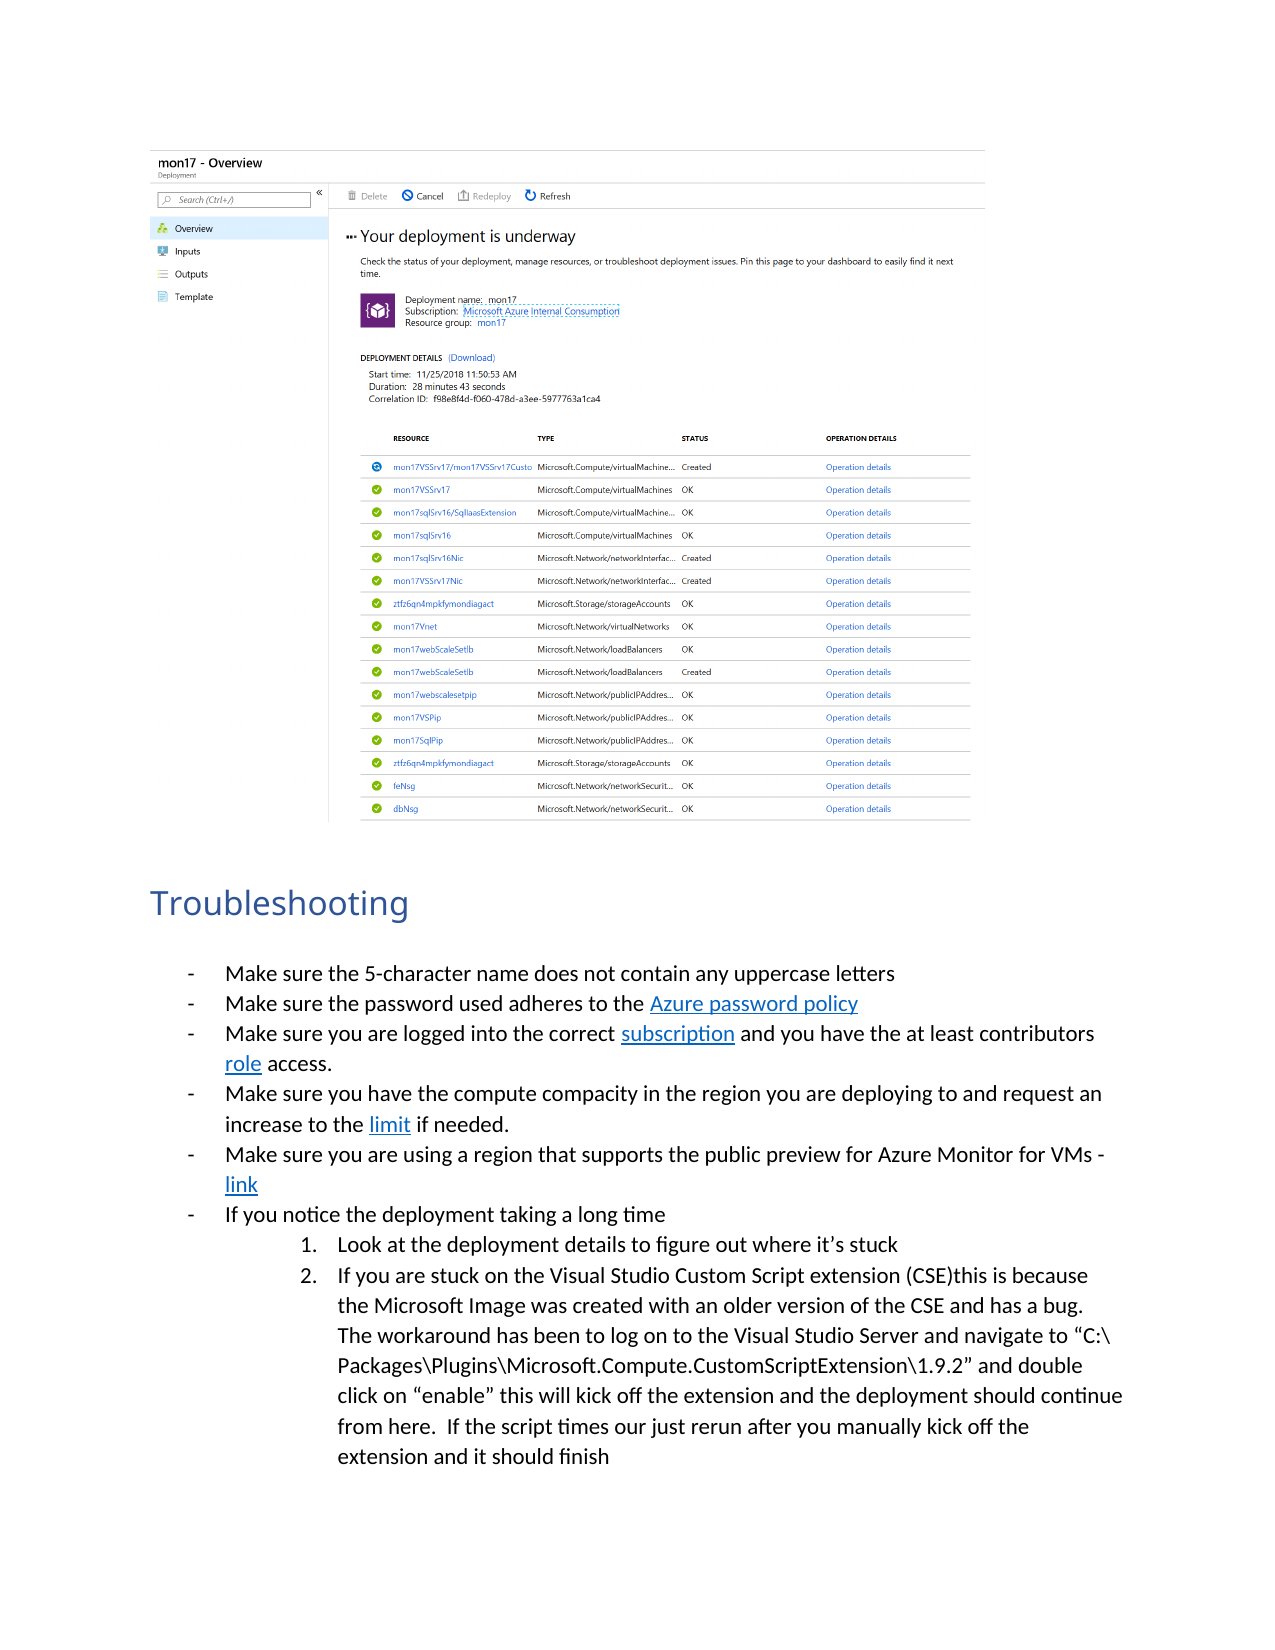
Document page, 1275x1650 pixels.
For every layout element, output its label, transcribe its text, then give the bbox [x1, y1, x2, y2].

list Make sure the password used adheres to the Azure password policy [187, 989, 1125, 1017]
subtitle Troubleshooting [150, 879, 1125, 925]
list Look at the deployment details to figure out where it’s stuck [300, 1231, 1125, 1258]
list Make sure the 5-character name does not contain any uppercase letters [187, 959, 1125, 987]
list If you notice the deployment taking a long time [187, 1200, 1125, 1228]
list Make sure you are using a region that supports the public preview for Azure Monitor for VMs - link [187, 1140, 1125, 1198]
list Make sure you are logged into the correct subscription and you have the at least contributors role access. [187, 1019, 1125, 1077]
list Make sure you have the compute compacity in the region you are deploying to and request an increase to the limit if needed. [187, 1079, 1125, 1138]
list If you are stuck on the Visual Studio Custom Script extension (CSE)this is because the Microsoft Image was created with an older version of the CSE and has a bug. The workaround has been to log on to the Visual Studio Server and navigate to “C:\Packages\Plugins\Microsoft.Compute.CustomScriptExtension\1.9.2” and double click on “enable” this will kick off the extension and the deployment should continue from here. If the script times our just rerun after you manually kick off the extension and it should finish [300, 1261, 1125, 1470]
picture [150, 150, 985, 822]
